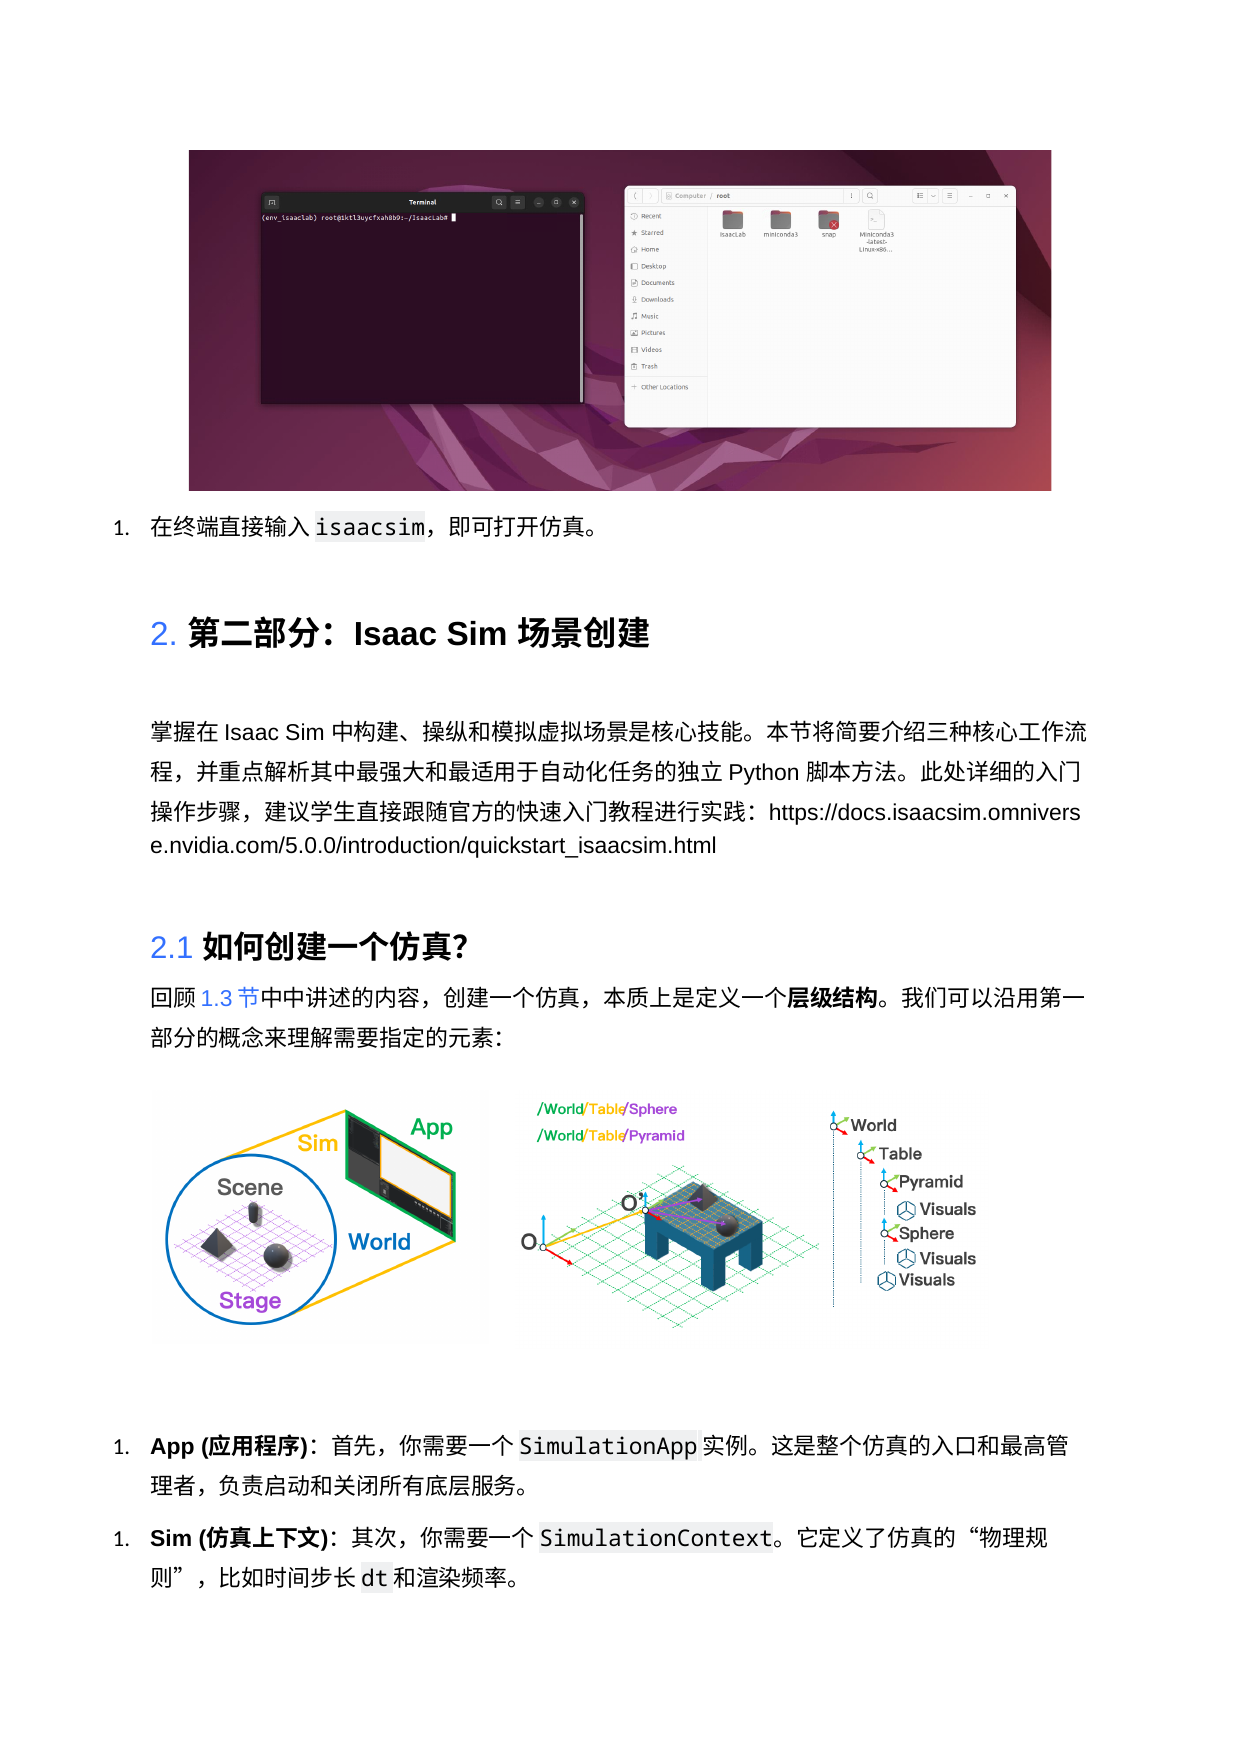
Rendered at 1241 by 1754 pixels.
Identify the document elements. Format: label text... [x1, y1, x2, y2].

list Sim (仿真上下文)：其次，你需要一个SimulationContext。它定义了仿真的“物理规则”，比如时间步长dt和渲染频率。 [112, 1520, 1090, 1593]
list App (应用程序)：首先，你需要一个SimulationApp实例。这是整个仿真的入口和最高管理者，负责启动和关闭所有底层服务。 [112, 1428, 1090, 1501]
text 回顾1.3节中中讲述的内容，创建一个仿真，本质上是定义一个层级结构。我们可以沿用第一部分的概念来理解需要指定的元素： [150, 980, 1090, 1053]
picture [515, 1090, 989, 1349]
picture [188, 150, 1052, 491]
table_header [503, 1072, 1001, 1369]
table_header [139, 1072, 502, 1369]
text 掌握在 Isaac Sim 中构建、操纵和模拟虚拟场景是核心技能。本节将简要介绍三种核心工作流程，并重点解析其中最强大和最适用于自动化任务的独立 Python 脚本方法。此处详细的入门操作步骤，建议学生直接跟随官方的快速入门教程进行实践：https://docs.isaacsim.omniverse.nvidia.com/5.0.0/introduction/quickstart_isaacsim.html [150, 714, 1090, 858]
picture [151, 1090, 490, 1344]
list 在终端直接输入isaacsim，即可打开仿真。 [112, 509, 1090, 542]
